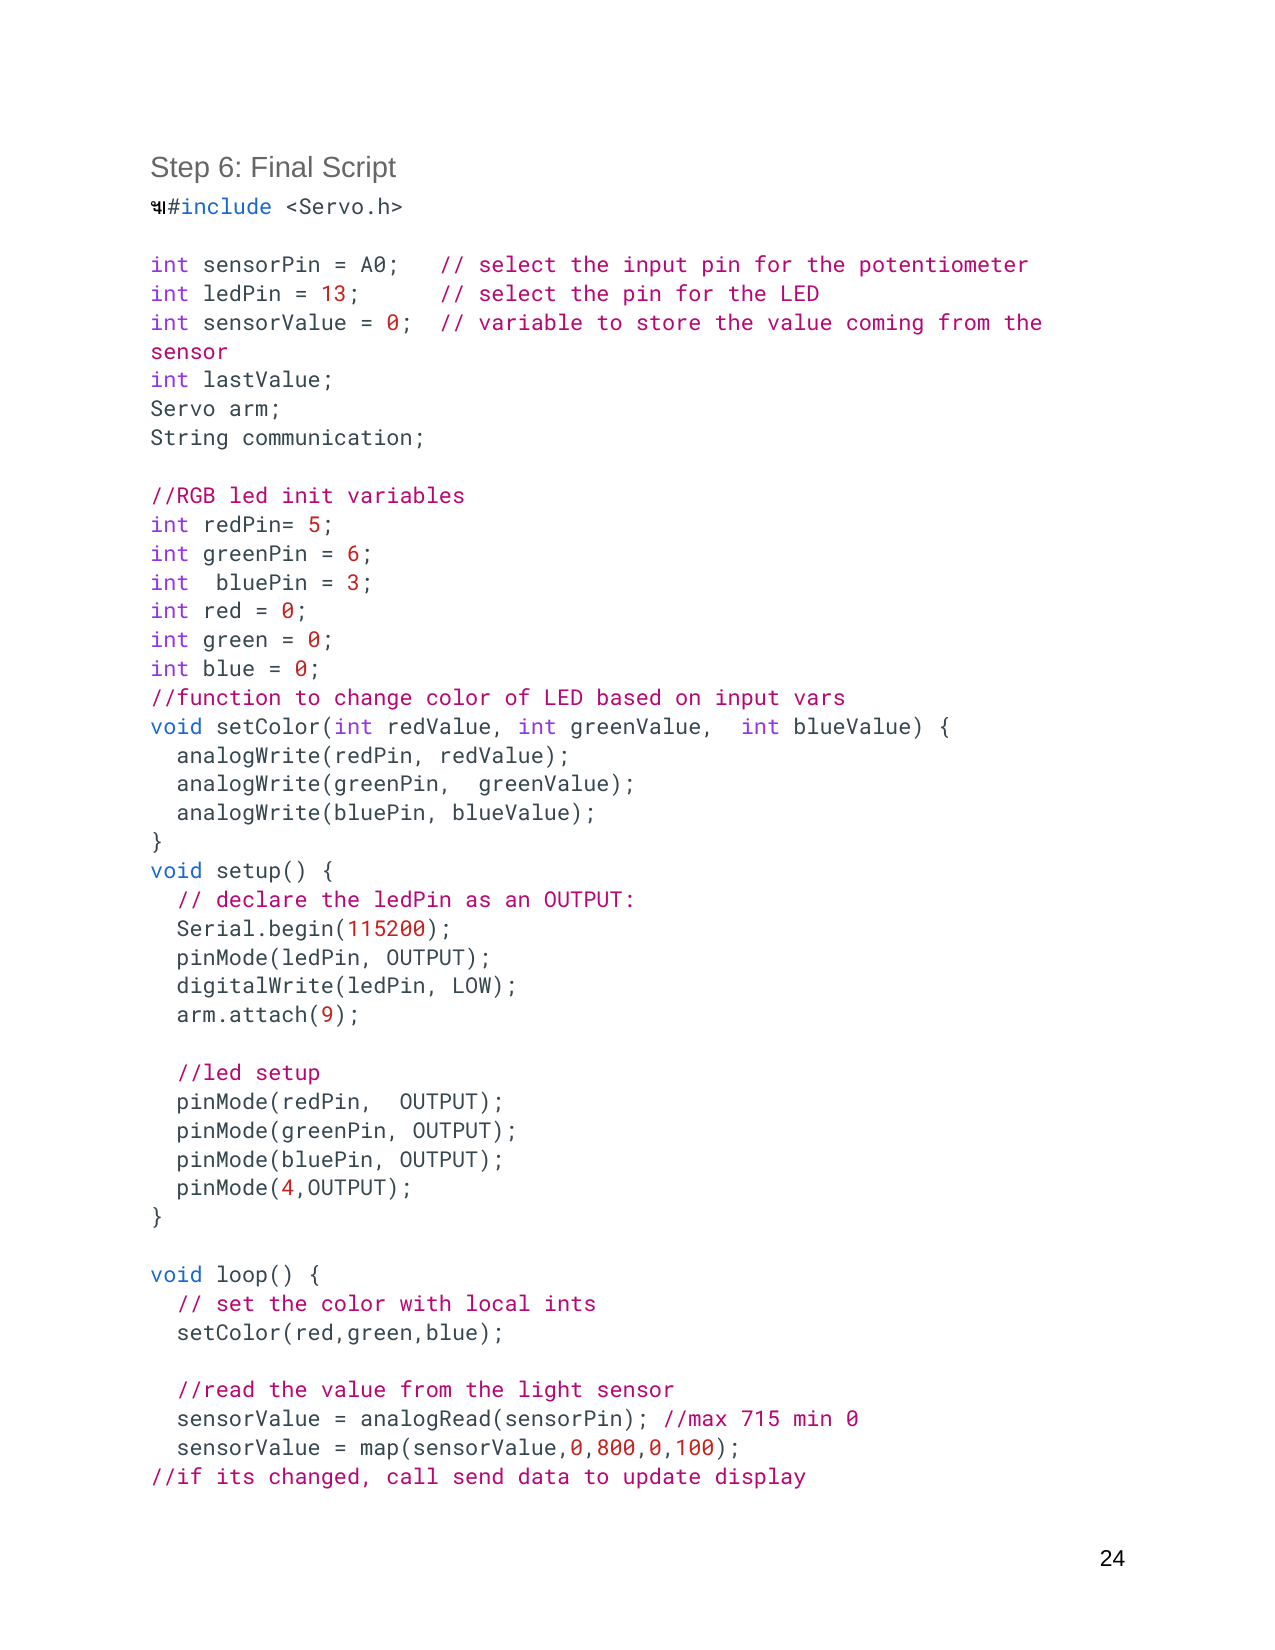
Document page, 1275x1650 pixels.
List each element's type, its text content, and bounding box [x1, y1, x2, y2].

text int blue = 0; [150, 653, 1125, 682]
text int redPin= 5; [150, 509, 1125, 538]
text sensorValue = map(sensorValue,0,800,0,100); [150, 1433, 1125, 1461]
text int sensorPin = A0; // select the input pin for the potentiometer [150, 249, 1125, 278]
text int ledPin = 13; // select the pin for the LED [150, 278, 1125, 307]
text void setColor(int redValue, int greenValue, int blueValue) { [150, 711, 1125, 740]
text //RGB led init variables [150, 480, 1125, 509]
text int lastValue; [150, 365, 1125, 394]
text // declare the ledPin as an OUTPUT: [150, 884, 1125, 913]
text //read the value from the light sensor [150, 1375, 1125, 1404]
text int greenPin = 6; [150, 538, 1125, 567]
text String communication; [150, 423, 1125, 452]
text // set the color with local ints [150, 1288, 1125, 1317]
text void loop() { [150, 1259, 1125, 1288]
text //function to change color of LED based on input vars [150, 682, 1125, 711]
text analogWrite(bluePin, blueValue); [150, 798, 1125, 827]
text pinMode(greenPin, OUTPUT); [150, 1115, 1125, 1144]
text setColor(red,green,blue); [150, 1317, 1125, 1346]
text //led setup [150, 1057, 1125, 1086]
text void setup() { [150, 856, 1125, 884]
text //if its changed, call send data to update display [150, 1461, 1125, 1490]
text pinMode(redPin, OUTPUT); [150, 1086, 1125, 1115]
text Servo arm; [150, 394, 1125, 423]
text arm.attach(9); [150, 1000, 1125, 1029]
text sensorValue = analogRead(sensorPin); //max 715 min 0 [150, 1404, 1125, 1433]
text int bluePin = 3; [150, 567, 1125, 596]
text pinMode(bluePin, OUTPUT); [150, 1144, 1125, 1173]
text } [150, 827, 1125, 856]
text #include <Servo.h> [150, 192, 1125, 221]
text Serial.begin(115200); [150, 913, 1125, 942]
text int red = 0; [150, 596, 1125, 625]
text pinMode(4,OUTPUT); [150, 1173, 1125, 1202]
text analogWrite(greenPin, greenValue); [150, 769, 1125, 798]
text } [150, 1202, 1125, 1231]
subtitle Step 6: Final Script [150, 150, 1125, 183]
text int green = 0; [150, 625, 1125, 653]
text digitalWrite(ledPin, LOW); [150, 971, 1125, 1000]
text int sensorValue = 0; // variable to store the value coming from the sensor [150, 307, 1125, 365]
text analogWrite(redPin, redValue); [150, 740, 1125, 769]
text pinMode(ledPin, OUTPUT); [150, 942, 1125, 971]
